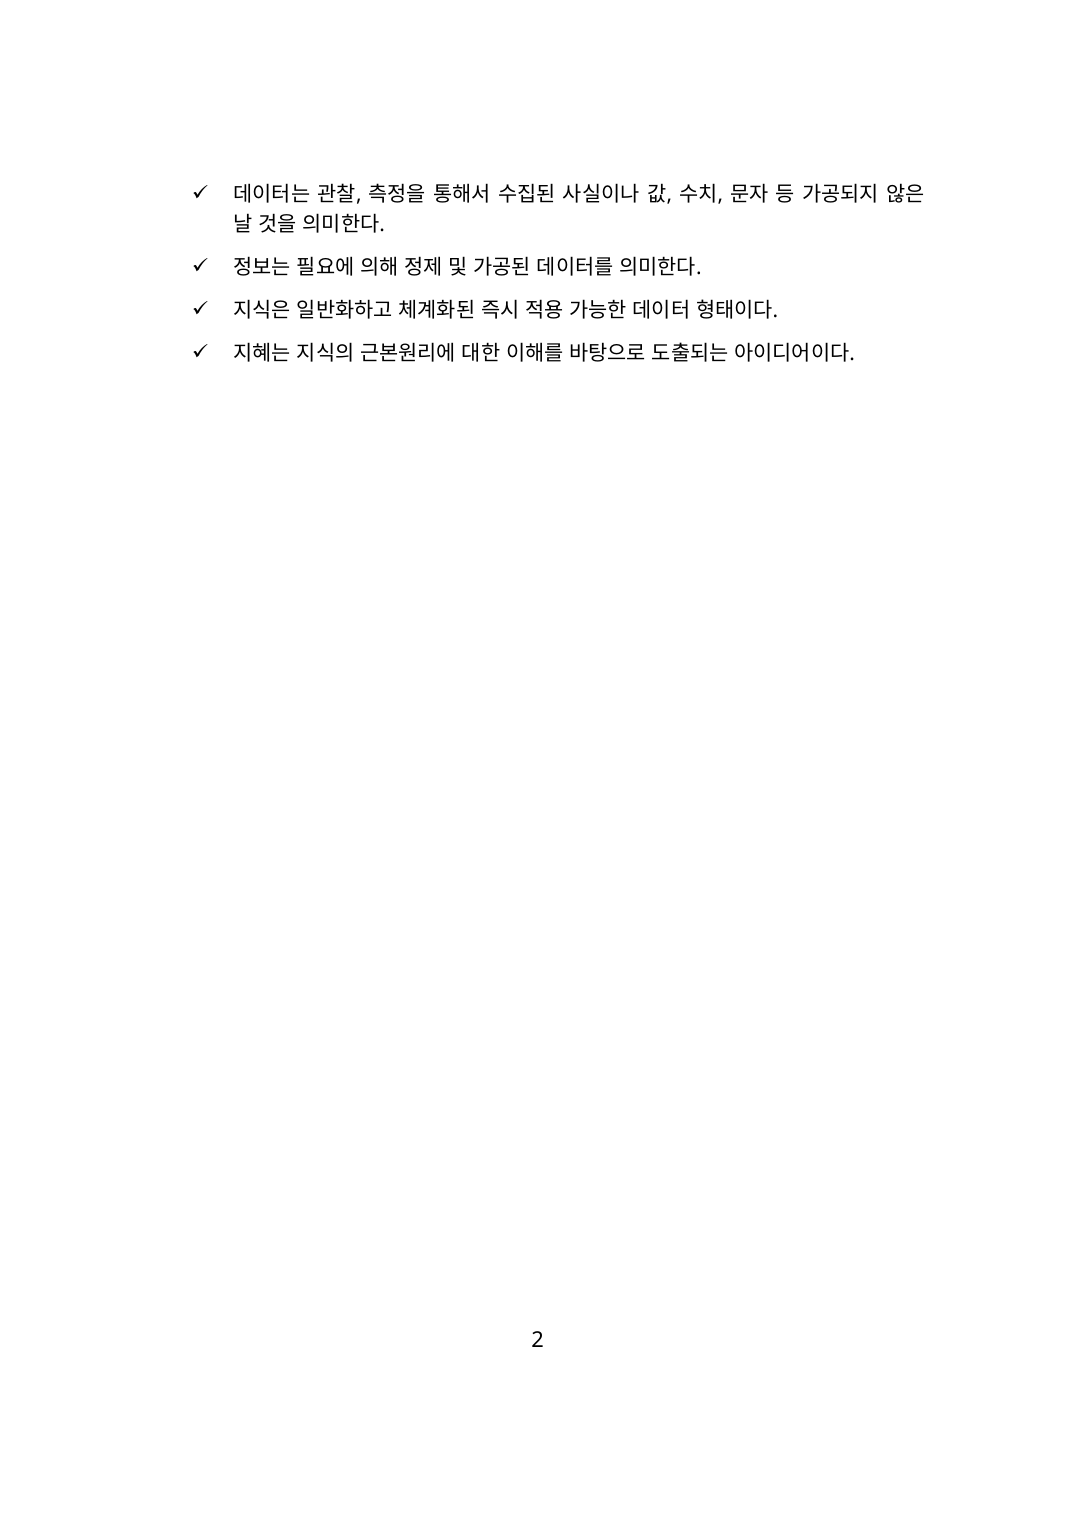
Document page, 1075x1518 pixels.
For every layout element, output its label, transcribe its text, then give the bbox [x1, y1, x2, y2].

list 지혜는 지식의 근본원리에 대한 이해를 바탕으로 도출되는 아이디어이다. [192, 336, 925, 366]
list 지식은 일반화하고 체계화된 즉시 적용 가능한 데이터 형태이다. [192, 293, 925, 323]
list 정보는 필요에 의해 정제 및 가공된 데이터를 의미한다. [192, 250, 925, 281]
list 데이터는 관찰, 측정을 통해서 수집된 사실이나 값, 수치, 문자 등 가공되지 않은 날 것을 의미한다. [192, 177, 925, 238]
